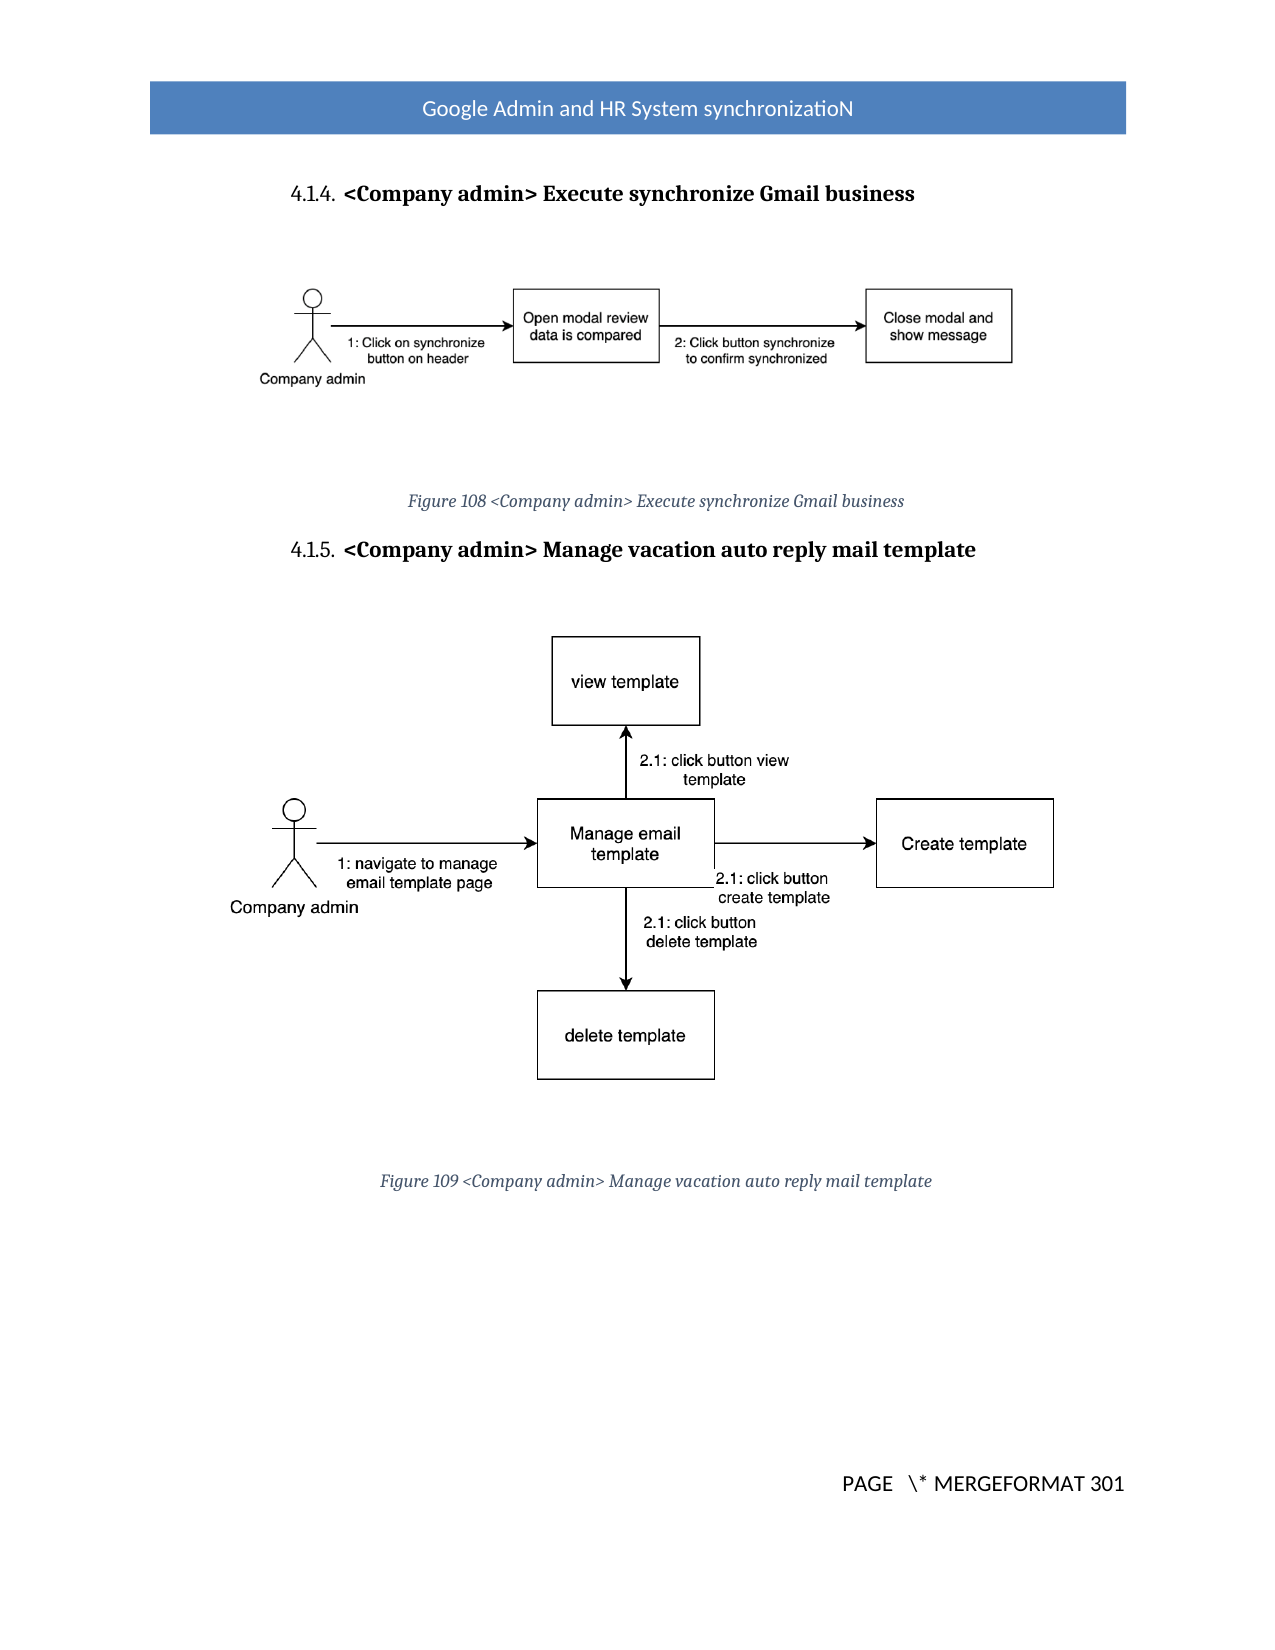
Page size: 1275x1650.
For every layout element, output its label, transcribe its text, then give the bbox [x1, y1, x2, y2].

subtitle <Company admin> Manage vacation auto reply mail template [291, 537, 1125, 563]
picture [212, 231, 1101, 458]
picture [187, 587, 1163, 1137]
subtitle <Company admin> Execute synchronize Gmail business [291, 181, 1125, 207]
